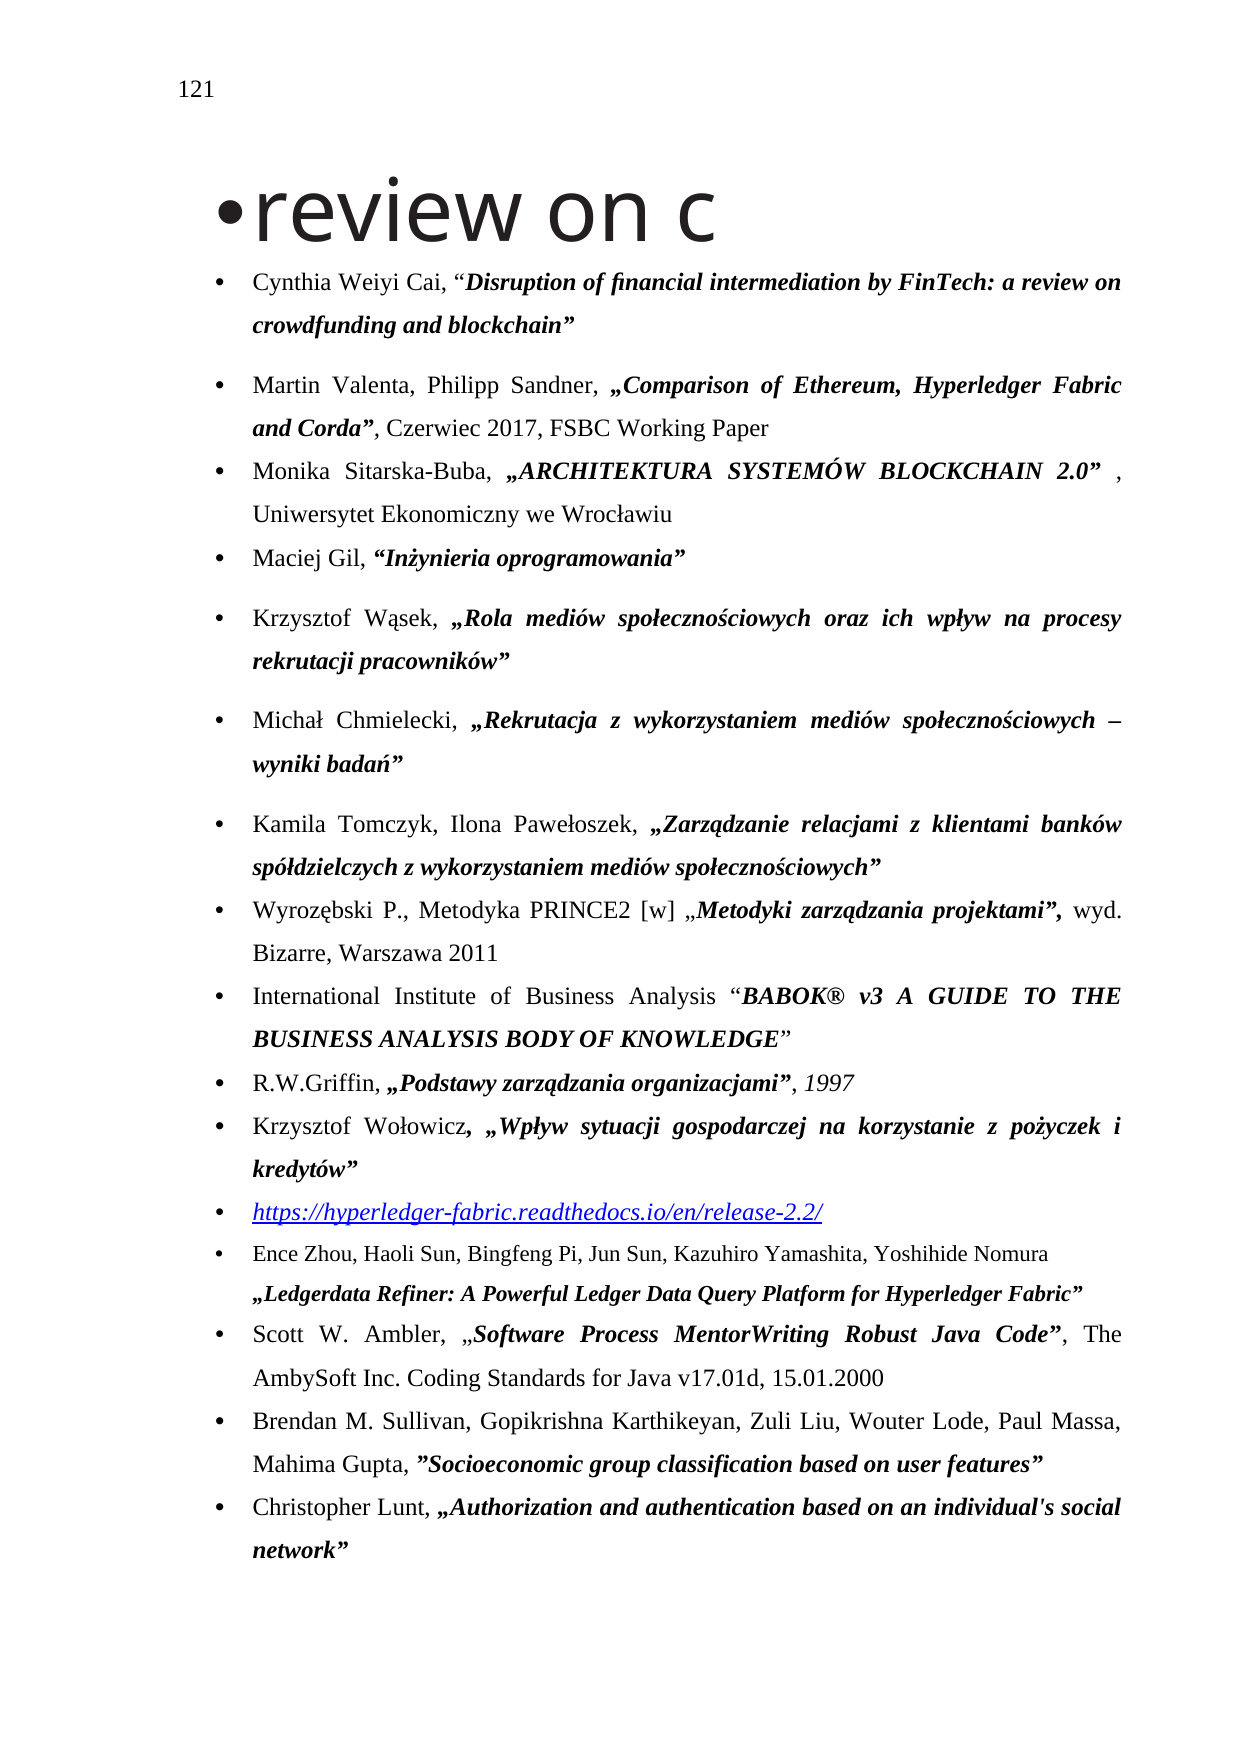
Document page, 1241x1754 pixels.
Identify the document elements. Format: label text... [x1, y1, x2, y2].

list Scott W. Ambler, „Software Process MentorWriting Robust Java Code”, The AmbySoft Inc. Coding Standards for Java v17.01d, 15.01.2000 [215, 1319, 1122, 1391]
list Monika Sitarska-Buba, „ARCHITEKTURA SYSTEMÓW BLOCKCHAIN 2.0” , Uniwersytet Ekonomiczny we Wrocławiu [215, 456, 1122, 528]
list Michał Chmielecki, „Rekrutacja z wykorzystaniem mediów społecznościowych – wyniki badań” [215, 706, 1122, 777]
list International Institute of Business Analysis “BABOK® v3 A GUIDE TO THE BUSINESS ANALYSIS BODY OF KNOWLEDGE” [215, 981, 1122, 1053]
list Maciej Gil, “Inżynieria oprogramowania” [215, 543, 1122, 571]
list Christopher Lunt, „Authorization and authentication based on an individual's social network” [215, 1492, 1122, 1564]
list Cynthia Weiyi Cai, “Disruption of ﬁnancial intermediation by FinTech: a review on crowdfunding and blockchain” [215, 267, 1122, 339]
list Brendan M. Sullivan, Gopikrishna Karthikeyan, Zuli Liu, Wouter Lode, Paul Massa, Mahima Gupta, ”Socioeconomic group classification based on user features” [215, 1406, 1122, 1478]
list https://hyperledger-fabric.readthedocs.io/en/release-2.2/ [215, 1197, 1122, 1226]
list R.W.Griffin, „Podstawy zarządzania organizacjami”, 1997 [215, 1068, 1122, 1096]
list Kamila Tomczyk, Ilona Pawełoszek, „Zarządzanie relacjami z klientami banków spółdzielczych z wykorzystaniem mediów społecznościowych” [215, 808, 1122, 881]
list Krzysztof Wołowicz, „Wpływ sytuacji gospodarczej na korzystanie z pożyczek i kredytów” [215, 1111, 1122, 1183]
list Ence Zhou, Haoli Sun, Bingfeng Pi, Jun Sun, Kazuhiro Yamashita, Yoshihide Nomura „Ledgerdata Refiner: A Powerful Ledger Data Query Platform for Hyperledger Fabric” [215, 1240, 1122, 1306]
list Martin Valenta, Philipp Sandner, „Comparison of Ethereum, Hyperledger Fabric and Corda”, Czerwiec 2017, FSBC Working Paper [215, 370, 1122, 442]
list Wyrozębski P., Metodyka PRINCE2 [w] „Metodyki zarządzania projektami”, wyd. Bizarre, Warszawa 2011 [215, 895, 1122, 967]
list Krzysztof Wąsek, „Rola mediów społecznościowych oraz ich wpływ na procesy rekrutacji pracowników” [215, 602, 1122, 674]
list review on c [215, 148, 1122, 267]
